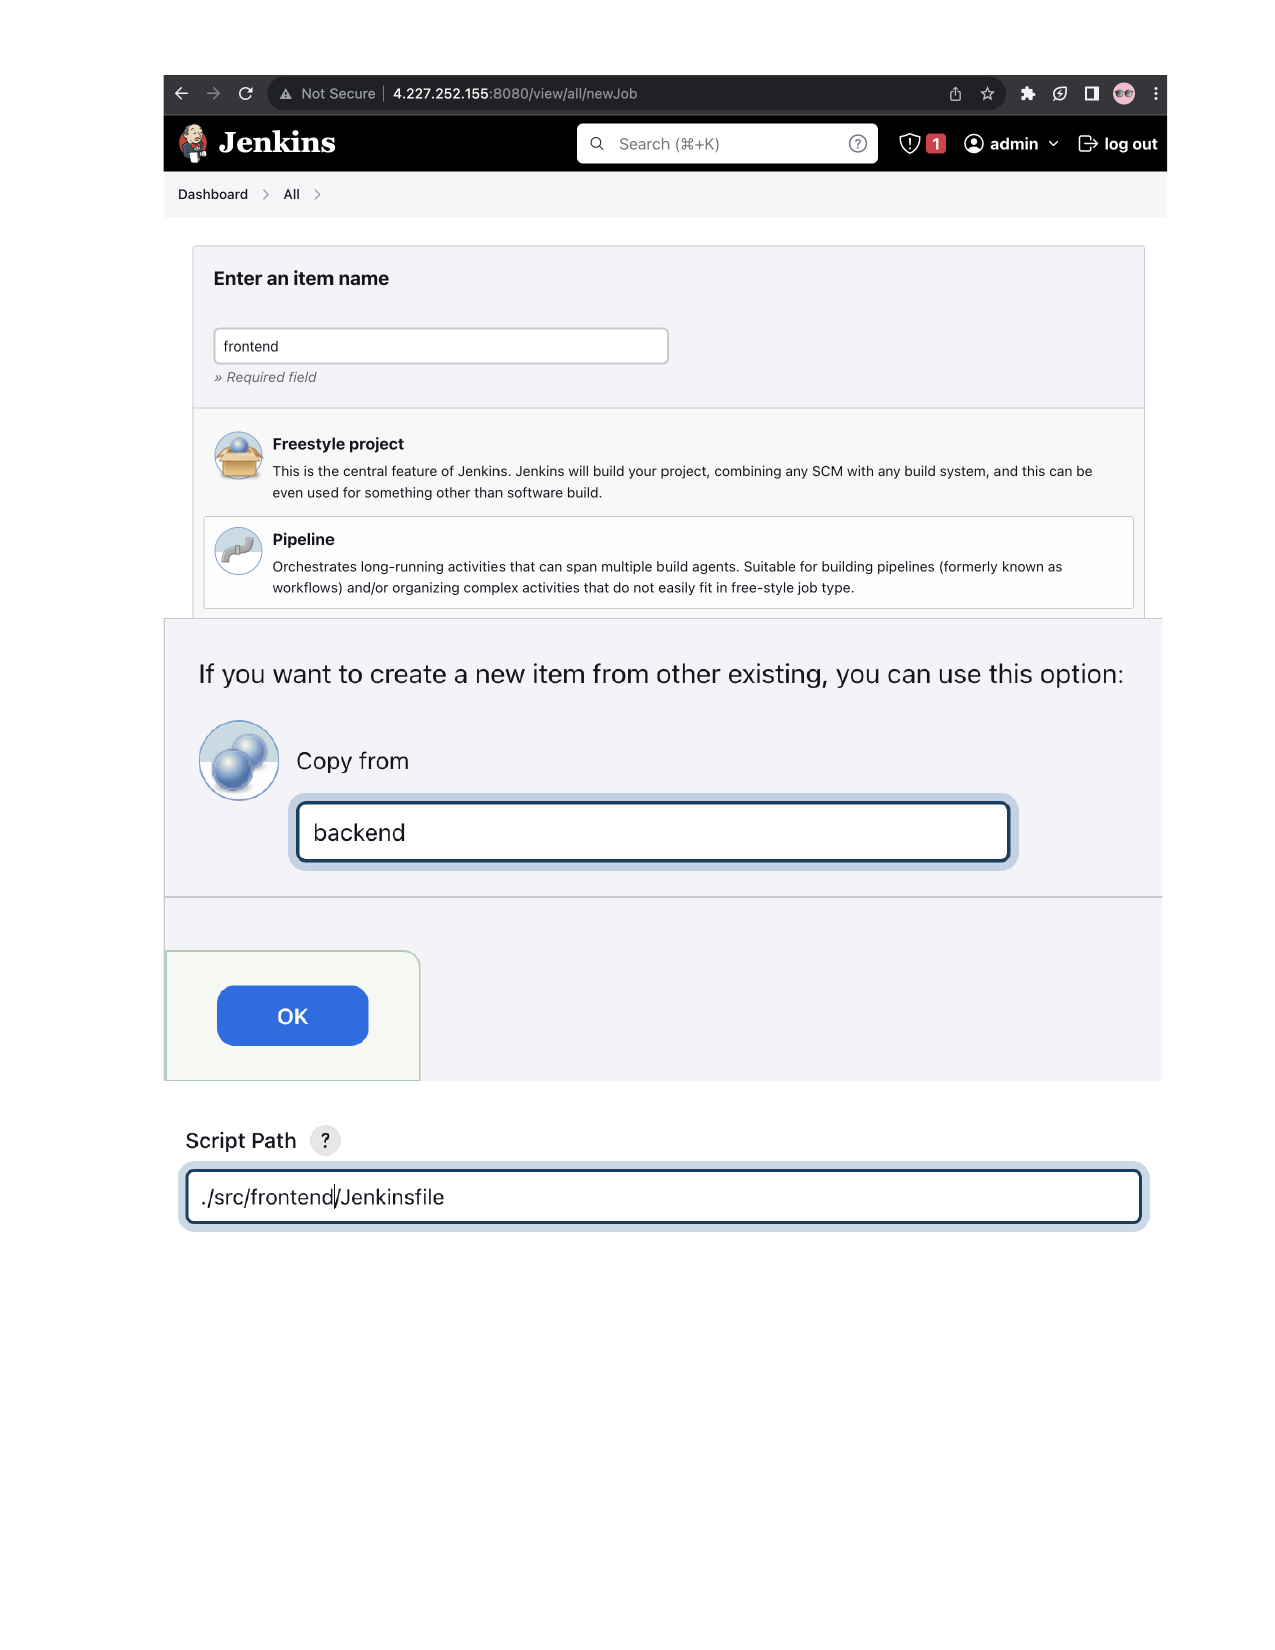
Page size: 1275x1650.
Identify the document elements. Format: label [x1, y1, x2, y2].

picture [163, 75, 1168, 1081]
picture [163, 1111, 1166, 1253]
